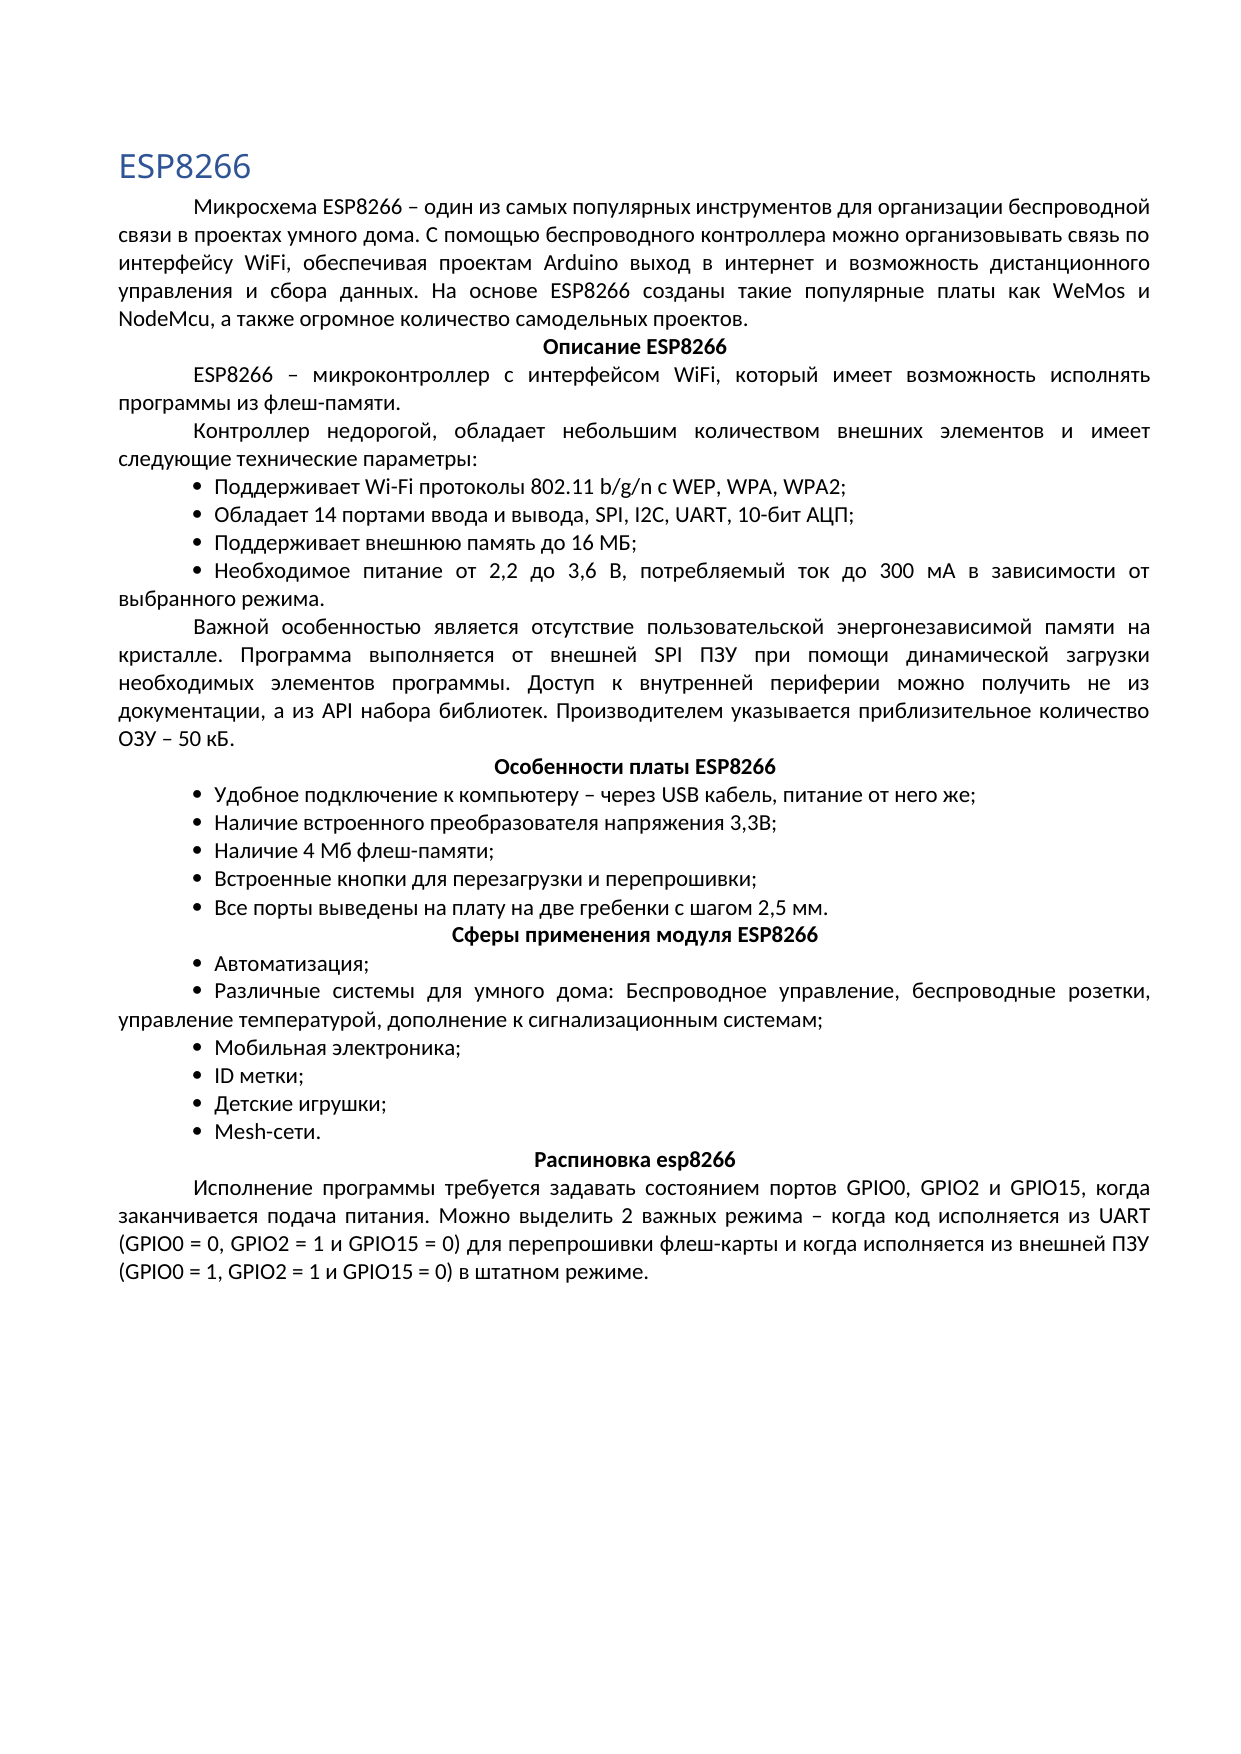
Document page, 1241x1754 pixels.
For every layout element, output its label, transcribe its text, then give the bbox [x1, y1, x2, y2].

list Все порты выведены на плату на две гребенки с шагом 2,5 мм. [118, 893, 1152, 921]
list Автоматизация; [118, 949, 1152, 977]
list Распиновка esp8266 [118, 1145, 1152, 1173]
subtitle ESP8266 [118, 143, 1152, 188]
text Важной особенностью является отсутствие пользовательской энергонезависимой памяти на кристалле. Программа выполняется от внешней SPI ПЗУ при помощи динамической загрузки необходимых элементов программы. Доступ к внутренней периферии можно получить не из документации, а из API набора библиотек. Производителем указывается приблизительное количество ОЗУ – 50 кБ. [118, 612, 1152, 752]
text Описание ESP8266 [118, 332, 1152, 360]
text Контроллер недорогой, обладает небольшим количеством внешних элементов и имеет следующие технические параметры: [118, 416, 1152, 472]
list ID метки; [118, 1061, 1152, 1089]
text Микросхема ESP8266 – один из самых популярных инструментов для организации беспроводной связи в проектах умного дома. С помощью беспроводного контроллера можно организовывать связь по интерфейсу WiFi, обеспечивая проектам Arduino выход в интернет и возможность дистанционного управления и сбора данных. На основе ESP8266 созданы такие популярные платы как WeMos и NodeMcu, а также огромное количество самодельных проектов. [118, 192, 1152, 332]
list Mesh-сети. [118, 1117, 1152, 1145]
text Особенности платы ESP8266 [118, 752, 1152, 781]
list Встроенные кнопки для перезагрузки и перепрошивки; [118, 864, 1152, 893]
list Мобильная электроника; [118, 1033, 1152, 1061]
text ESP8266 – микроконтроллер с интерфейсом WiFi, который имеет возможность исполнять программы из флеш-памяти. [118, 360, 1152, 416]
list Обладает 14 портами ввода и вывода, SPI, I2C, UART, 10-бит АЦП; [118, 500, 1152, 528]
list Наличие встроенного преобразователя напряжения 3,3В; [118, 808, 1152, 837]
list Поддерживает Wi-Fi протоколы 802.11 b/g/n с WEP, WPA, WPA2; [118, 472, 1152, 500]
list Сферы применения модуля ESP8266 [118, 921, 1152, 949]
list Необходимое питание от 2,2 до 3,6 В, потребляемый ток до 300 мА в зависимости от выбранного режима. [118, 556, 1152, 612]
list Различные системы для умного дома: Беспроводное управление, беспроводные розетки, управление температурой, дополнение к сигнализационным системам; [118, 977, 1152, 1033]
list Удобное подключение к компьютеру – через USB кабель, питание от него же; [118, 781, 1152, 808]
list Детские игрушки; [118, 1089, 1152, 1117]
list Поддерживает внешнюю память до 16 МБ; [118, 528, 1152, 556]
list Наличие 4 Мб флеш-памяти; [118, 837, 1152, 864]
list Исполнение программы требуется задавать состоянием портов GPIO0, GPIO2 и GPIO15, когда заканчивается подача питания. Можно выделить 2 важных режима – когда код исполняется из UART (GPIO0 = 0, GPIO2 = 1 и GPIO15 = 0) для перепрошивки флеш-карты и когда исполняется из внешней ПЗУ (GPIO0 = 1, GPIO2 = 1 и GPIO15 = 0) в штатном режиме. [118, 1173, 1152, 1285]
